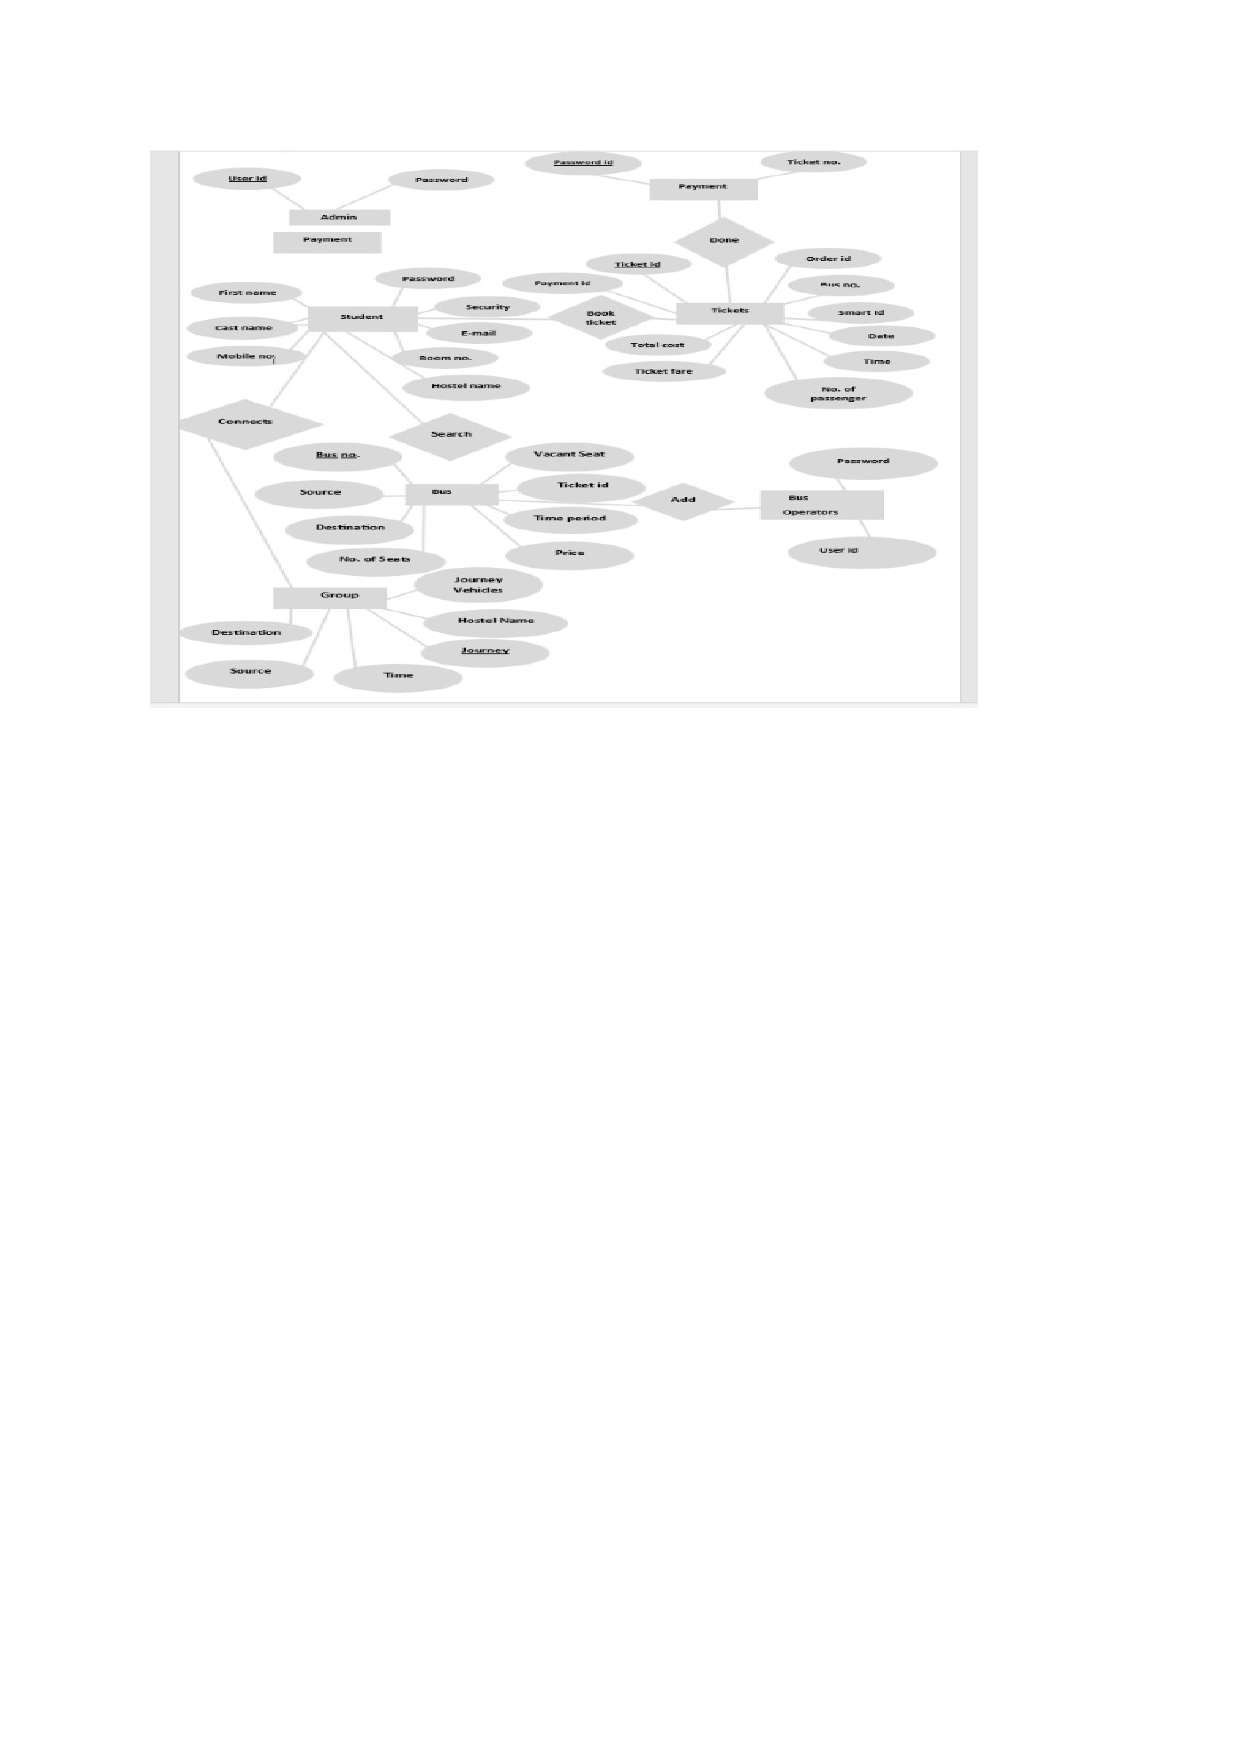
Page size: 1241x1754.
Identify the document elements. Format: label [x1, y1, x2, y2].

picture [150, 150, 978, 708]
